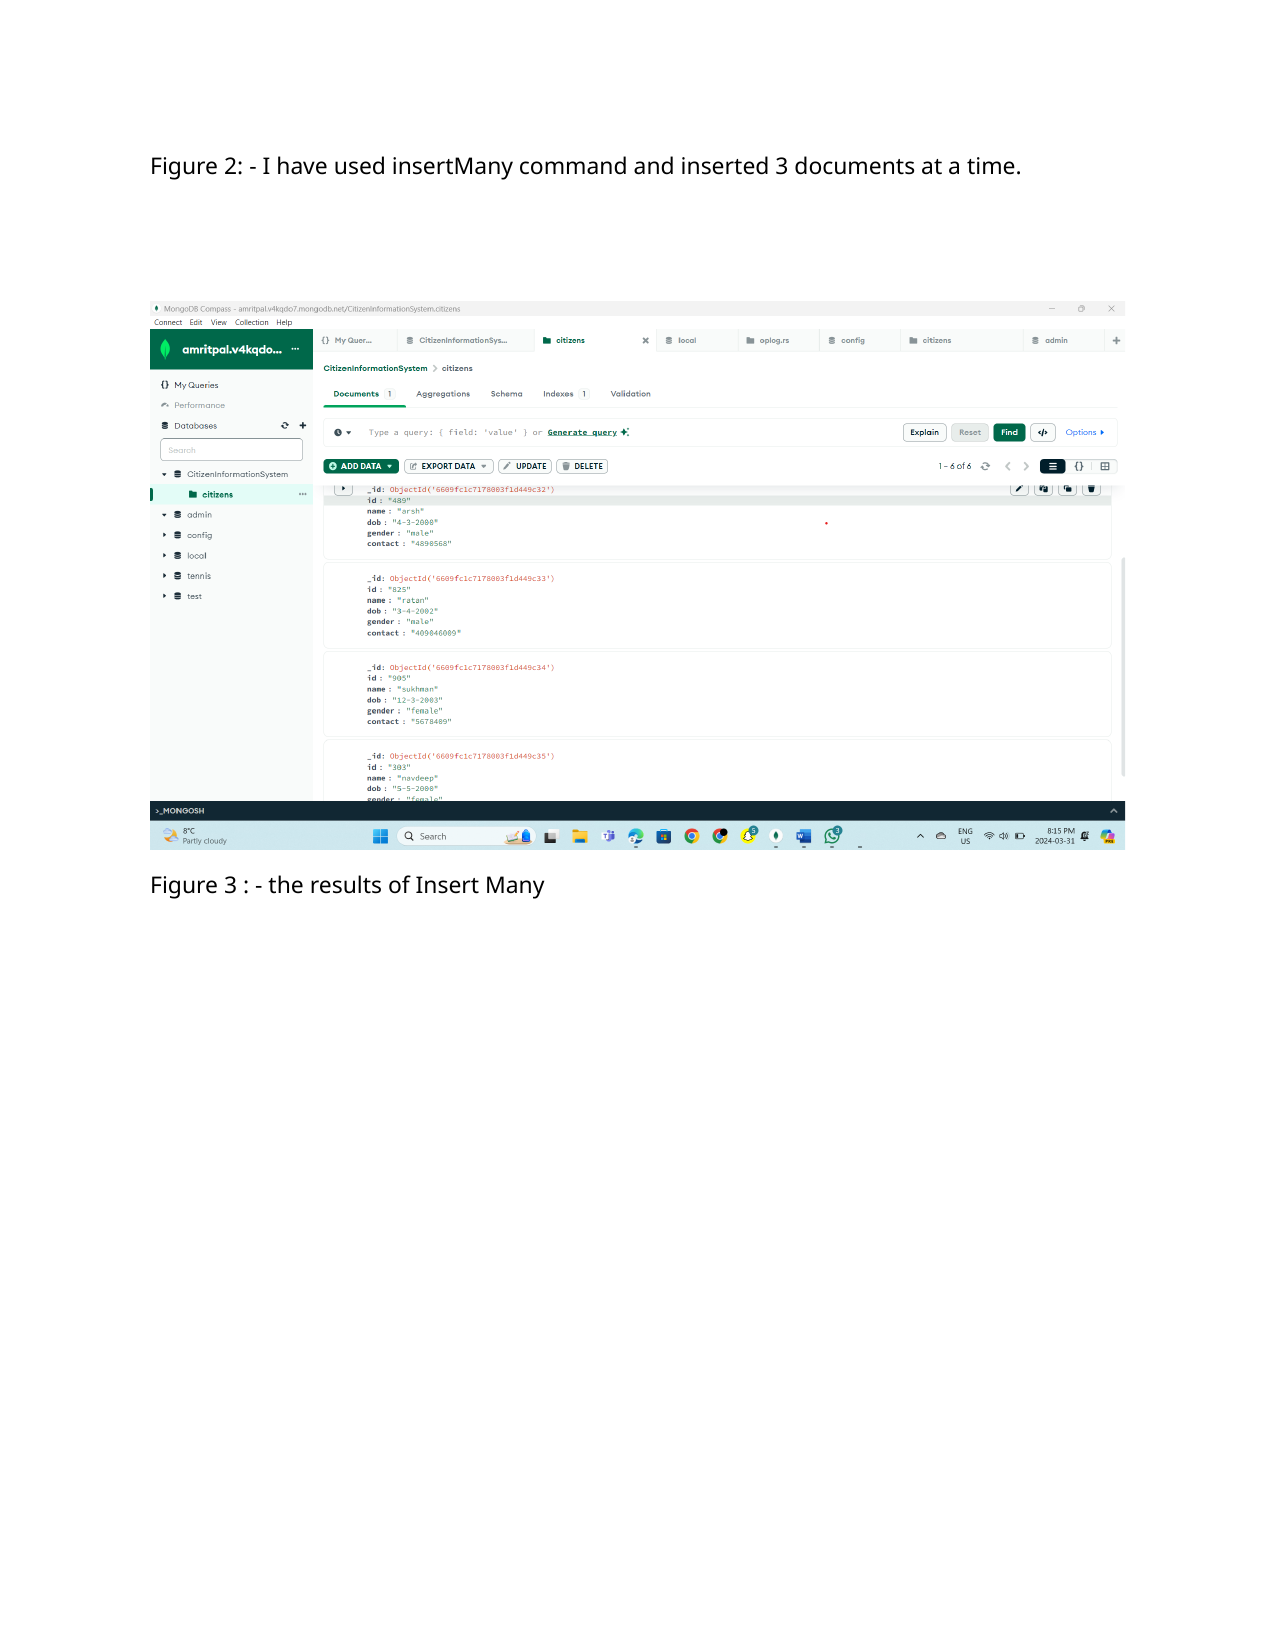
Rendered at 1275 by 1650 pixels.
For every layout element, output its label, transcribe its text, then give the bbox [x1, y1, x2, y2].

picture [150, 301, 1125, 850]
text Figure 3 : - the results of Insert Many [150, 869, 1125, 900]
text Figure 2: - I have used insertMany command and inserted 3 documents at a time. [150, 150, 1125, 181]
